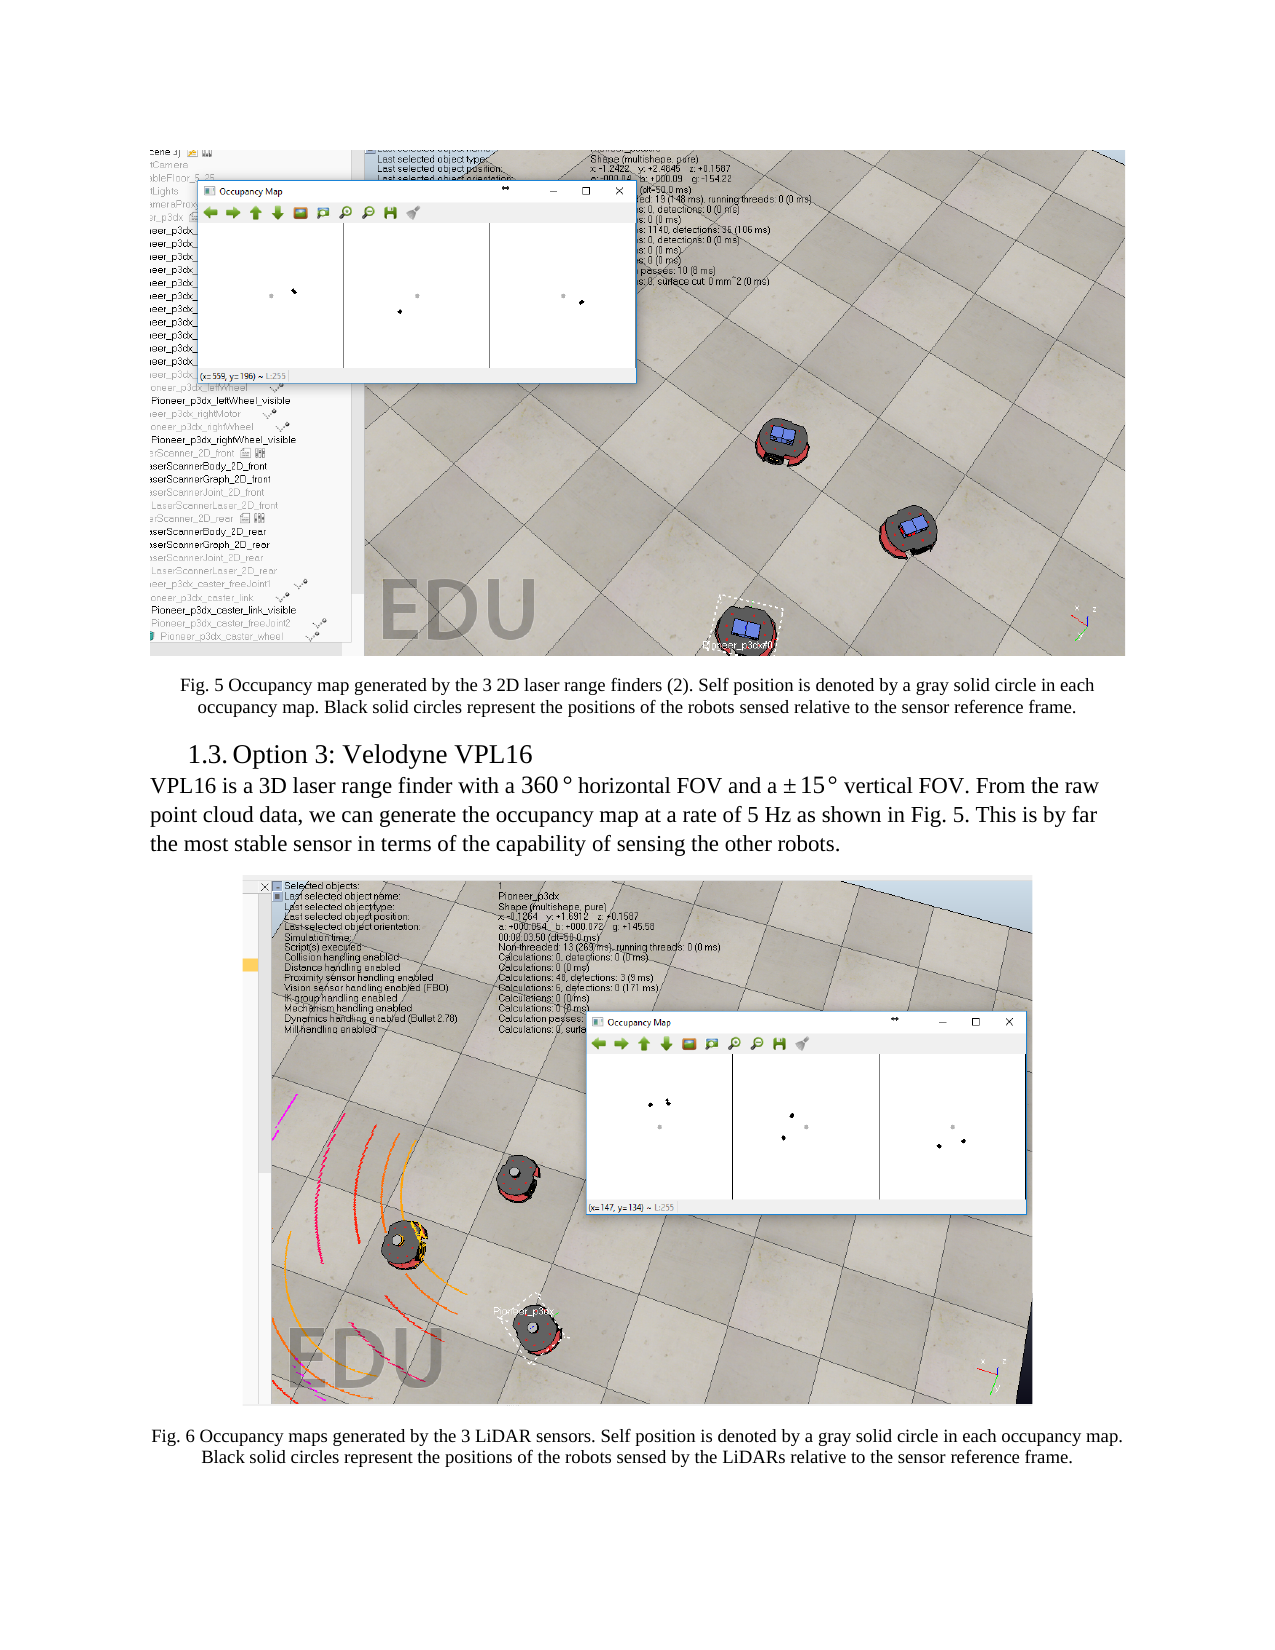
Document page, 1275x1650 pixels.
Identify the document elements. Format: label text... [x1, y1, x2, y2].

picture [242, 875, 1033, 1406]
text Fig. 5 Occupancy map generated by the 3 2D laser range finders (2). Self position is denoted by a gray solid circle in each occupancy map. Black solid circles represent the positions of the robots sensed relative to the sensor reference frame. [150, 674, 1125, 717]
picture [150, 150, 1125, 656]
text Fig. 6 Occupancy maps generated by the 3 LiDAR sensors. Self position is denoted by a gray solid circle in each occupancy map. Black solid circles represent the positions of the robots sensed by the LiDARs relative to the sensor reference frame. [150, 1424, 1125, 1468]
text VPL16 is a 3D laser range finder with a horizontal FOV and a vertical FOV. From the raw point cloud data, we can generate the occupancy map at a rate of 5 Hz as shown in Fig. 5. This is by far the most stable sensor in terms of the capability of sensing the other robots. [150, 772, 1125, 856]
subtitle Option 3: Velodyne VPL16 [187, 738, 1125, 769]
